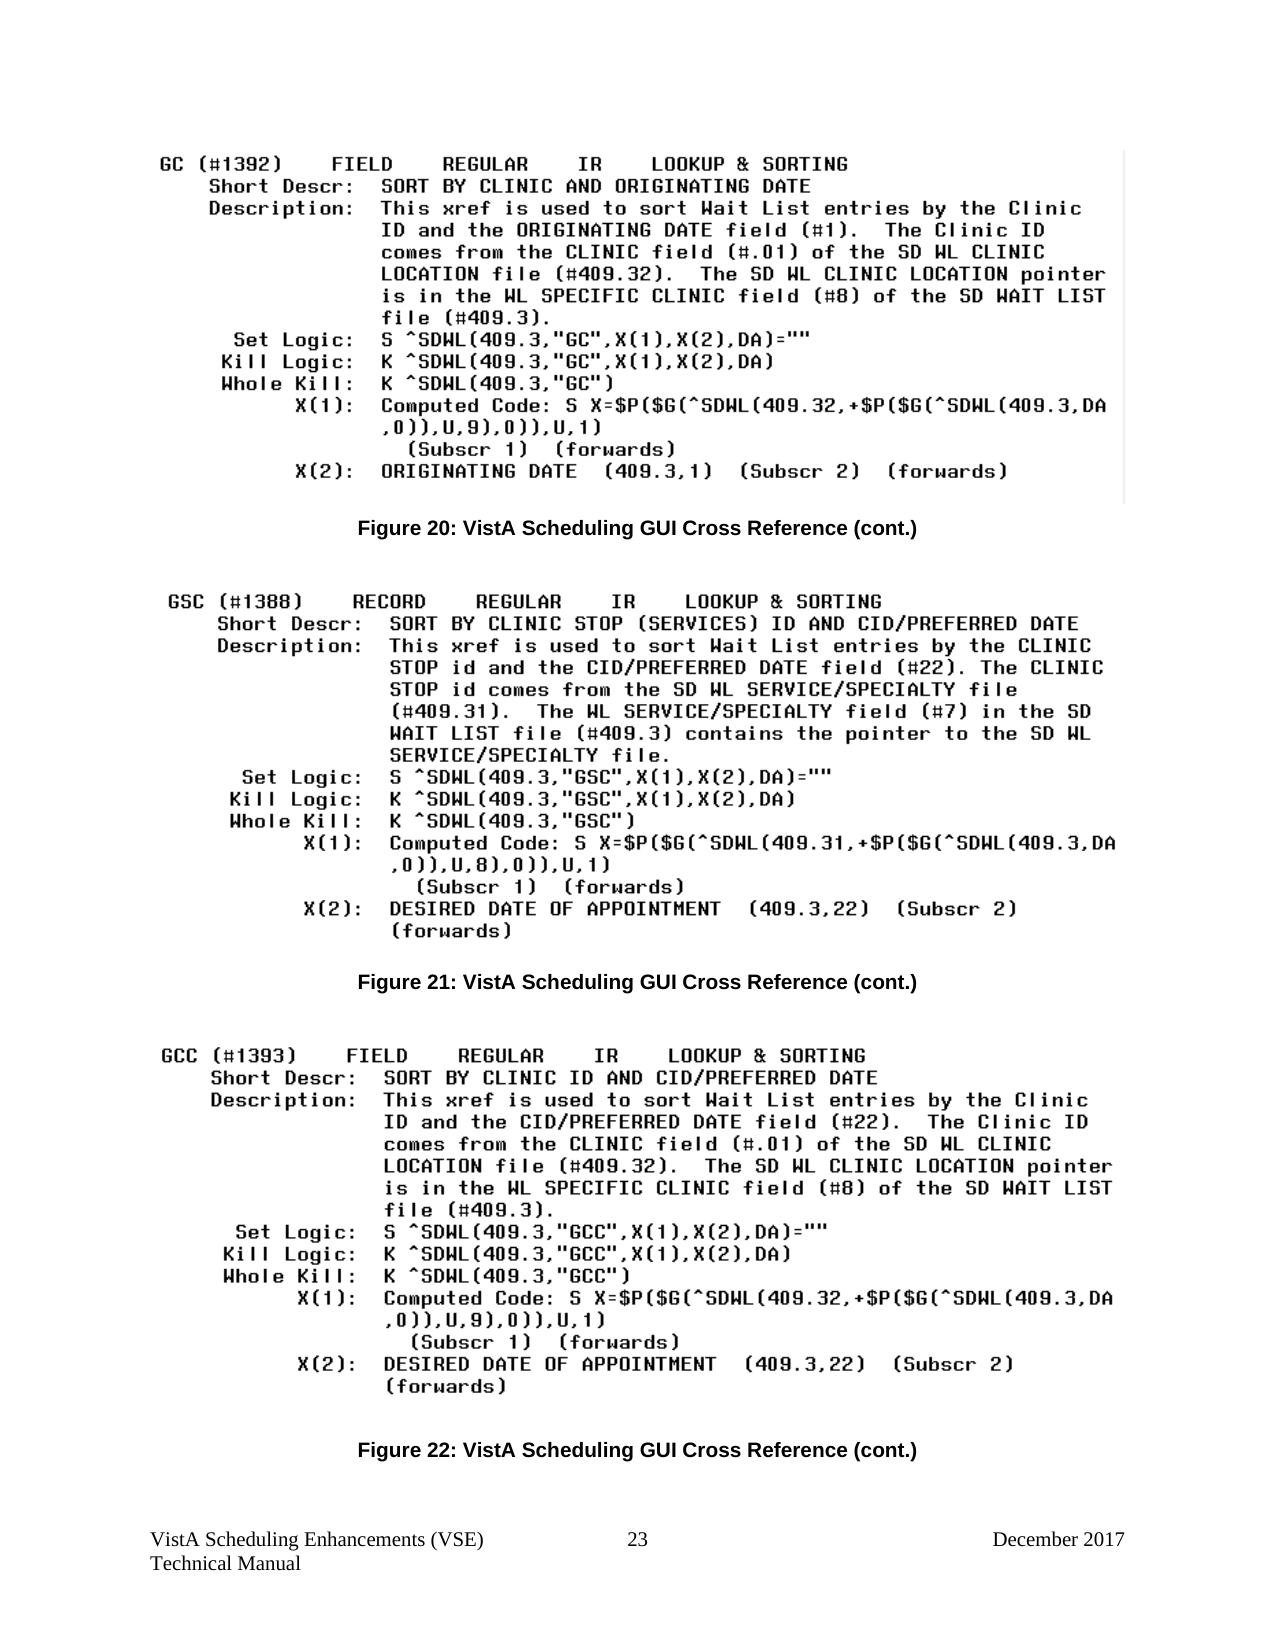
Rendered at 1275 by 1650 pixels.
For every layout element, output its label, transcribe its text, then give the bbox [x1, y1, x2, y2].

picture [150, 1035, 1125, 1426]
picture [150, 581, 1125, 958]
picture [150, 150, 1125, 504]
